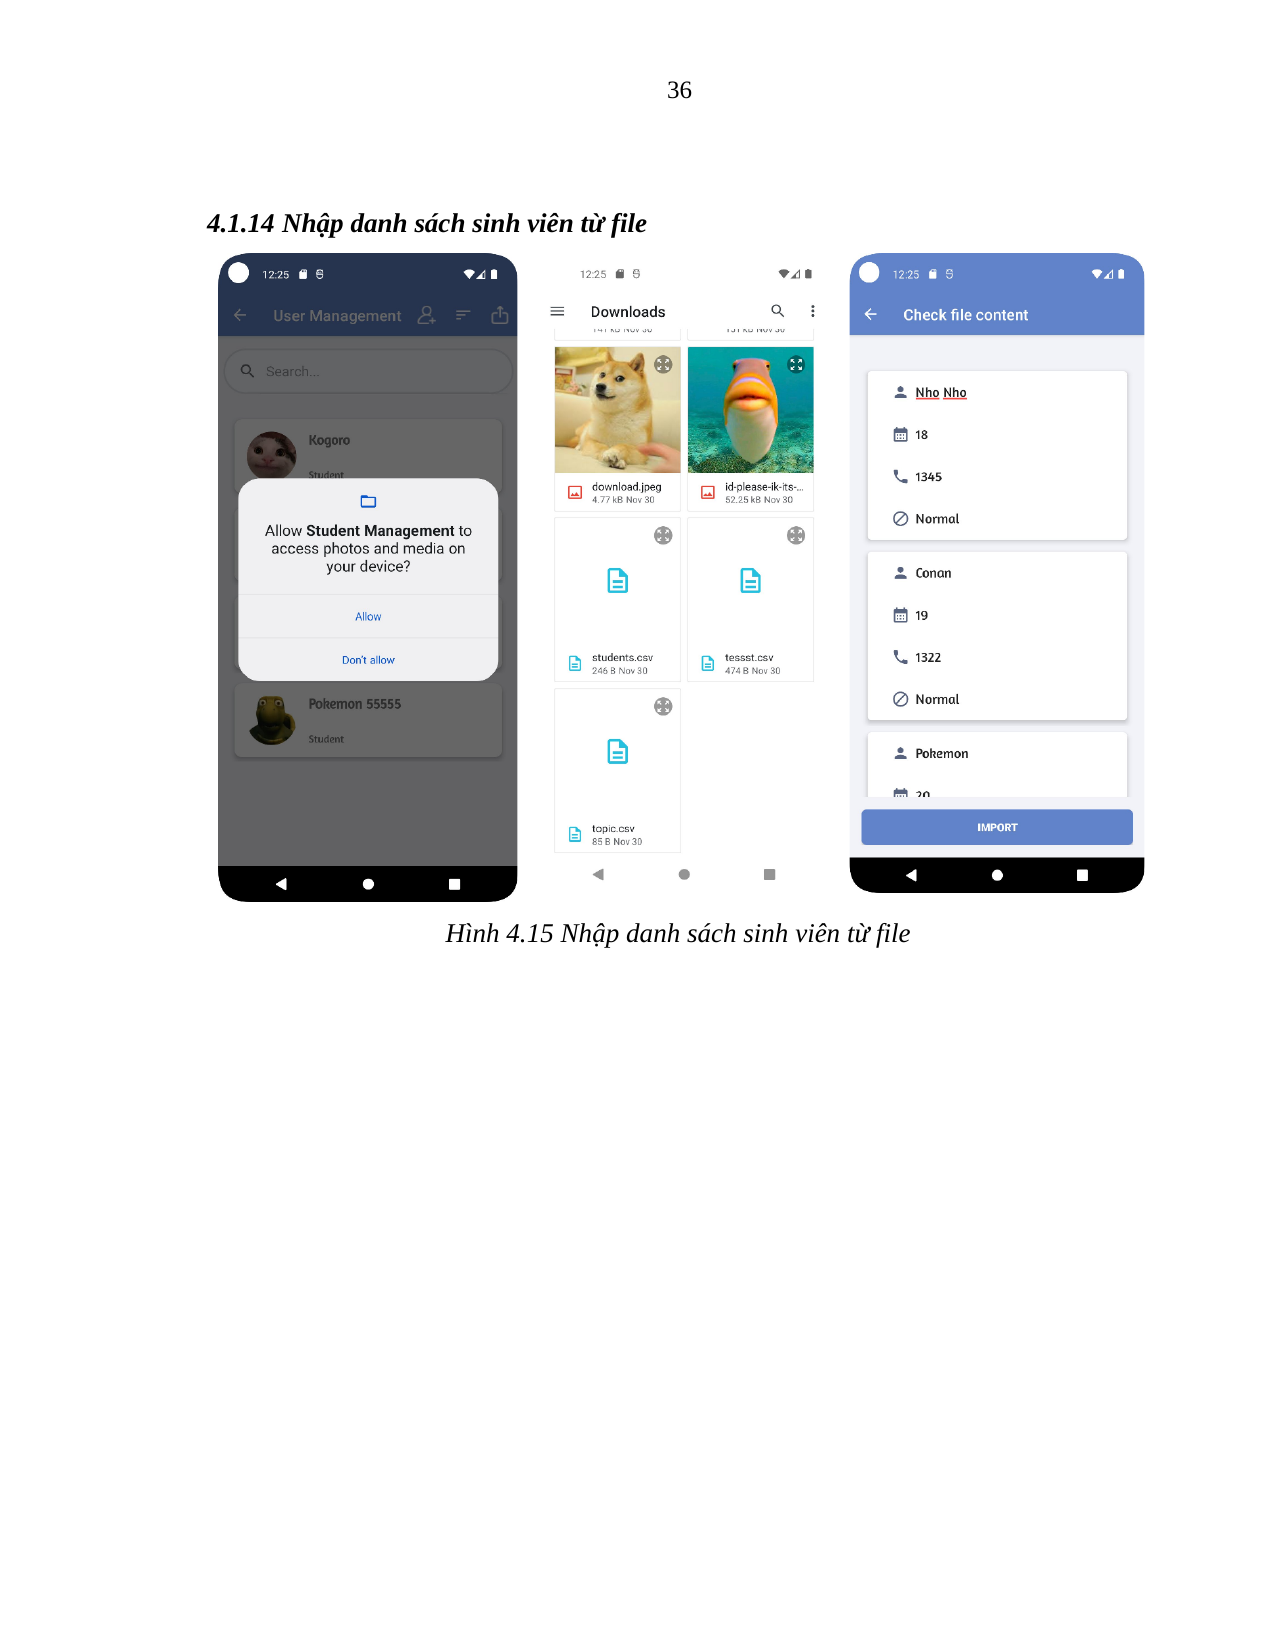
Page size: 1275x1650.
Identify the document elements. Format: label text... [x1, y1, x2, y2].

picture [536, 253, 832, 892]
table_header [525, 254, 838, 918]
text Hình 4.15 Nhập danh sách sinh viên từ file [207, 918, 1152, 949]
picture [849, 253, 1145, 893]
table_header [207, 254, 525, 918]
picture [218, 253, 518, 902]
list Nhập danh sách sinh viên từ file [207, 207, 1152, 238]
table_header [838, 254, 1152, 918]
